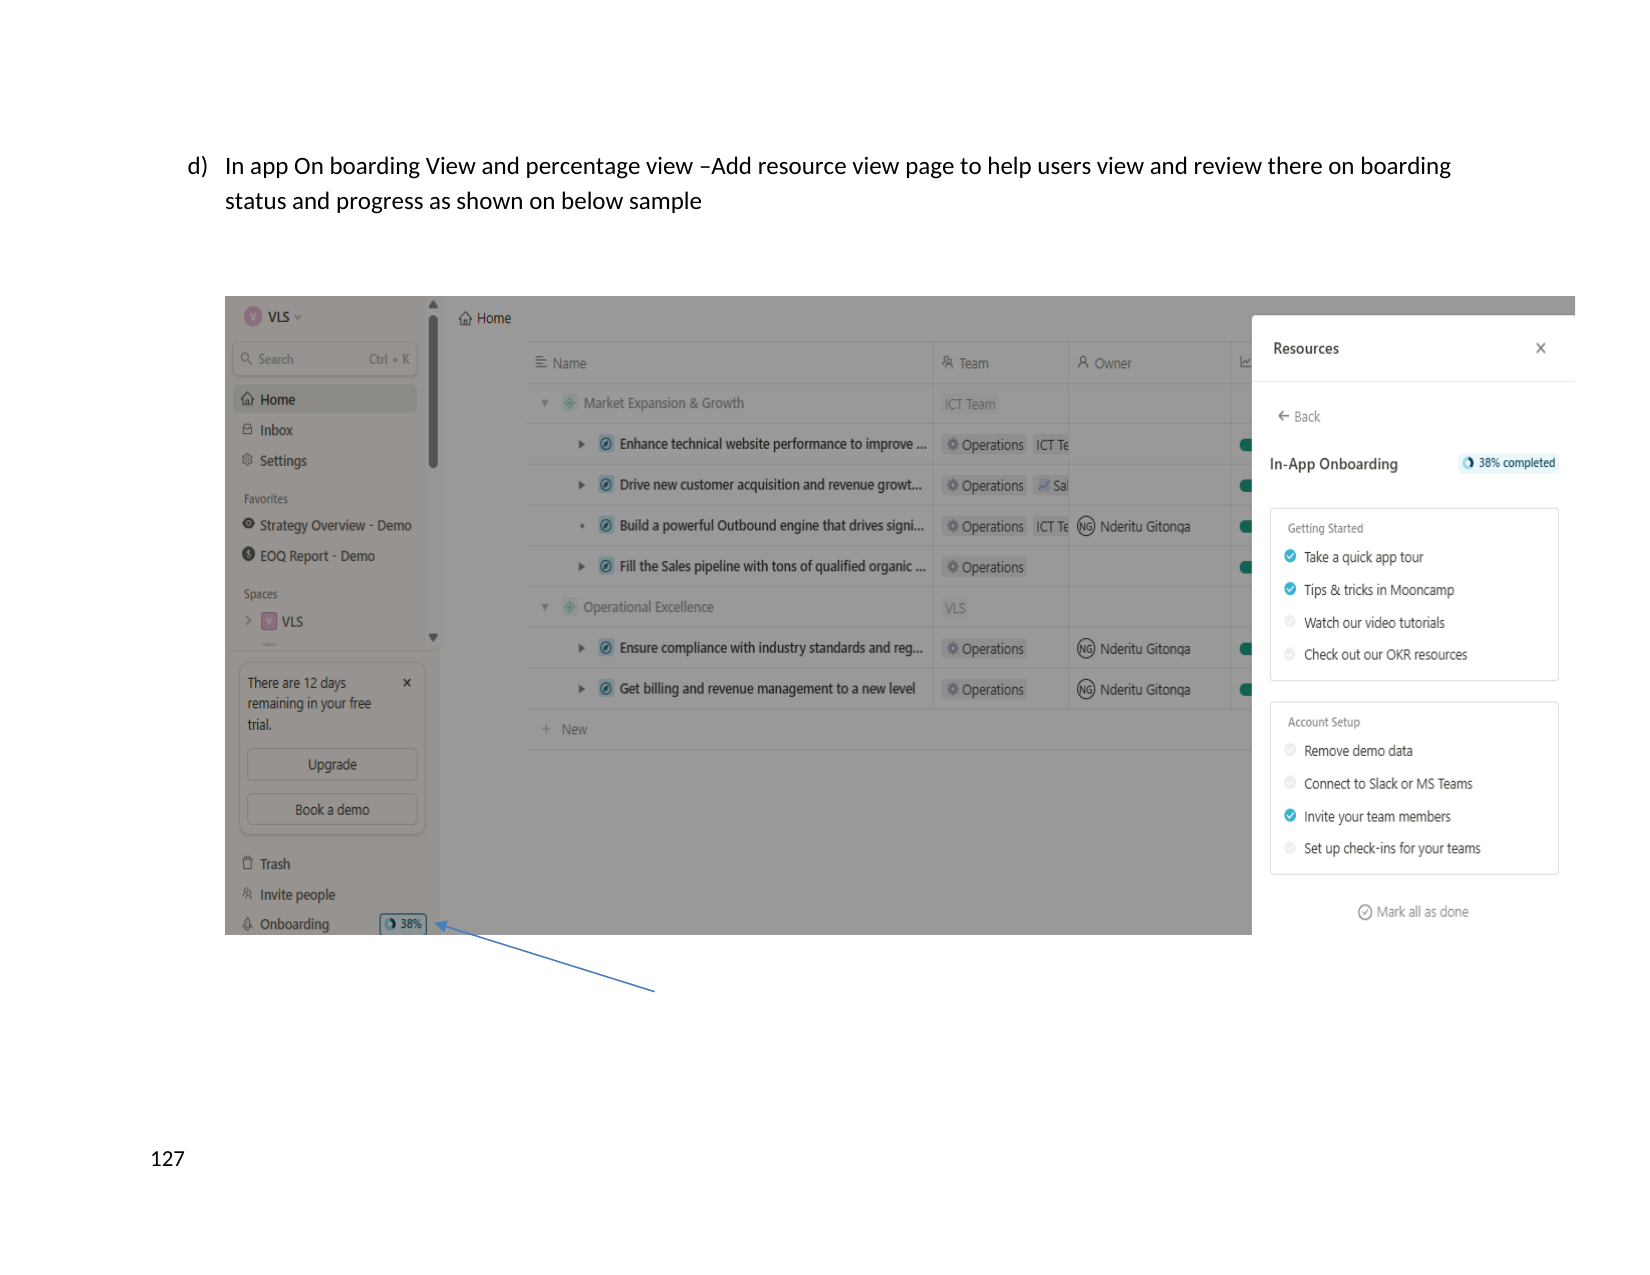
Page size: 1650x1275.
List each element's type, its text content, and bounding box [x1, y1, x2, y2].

picture [225, 296, 1575, 935]
list In app On boarding View and percentage view –Add resource view page to help users view and review there on boarding status and progress as shown on below sample [187, 150, 1500, 216]
